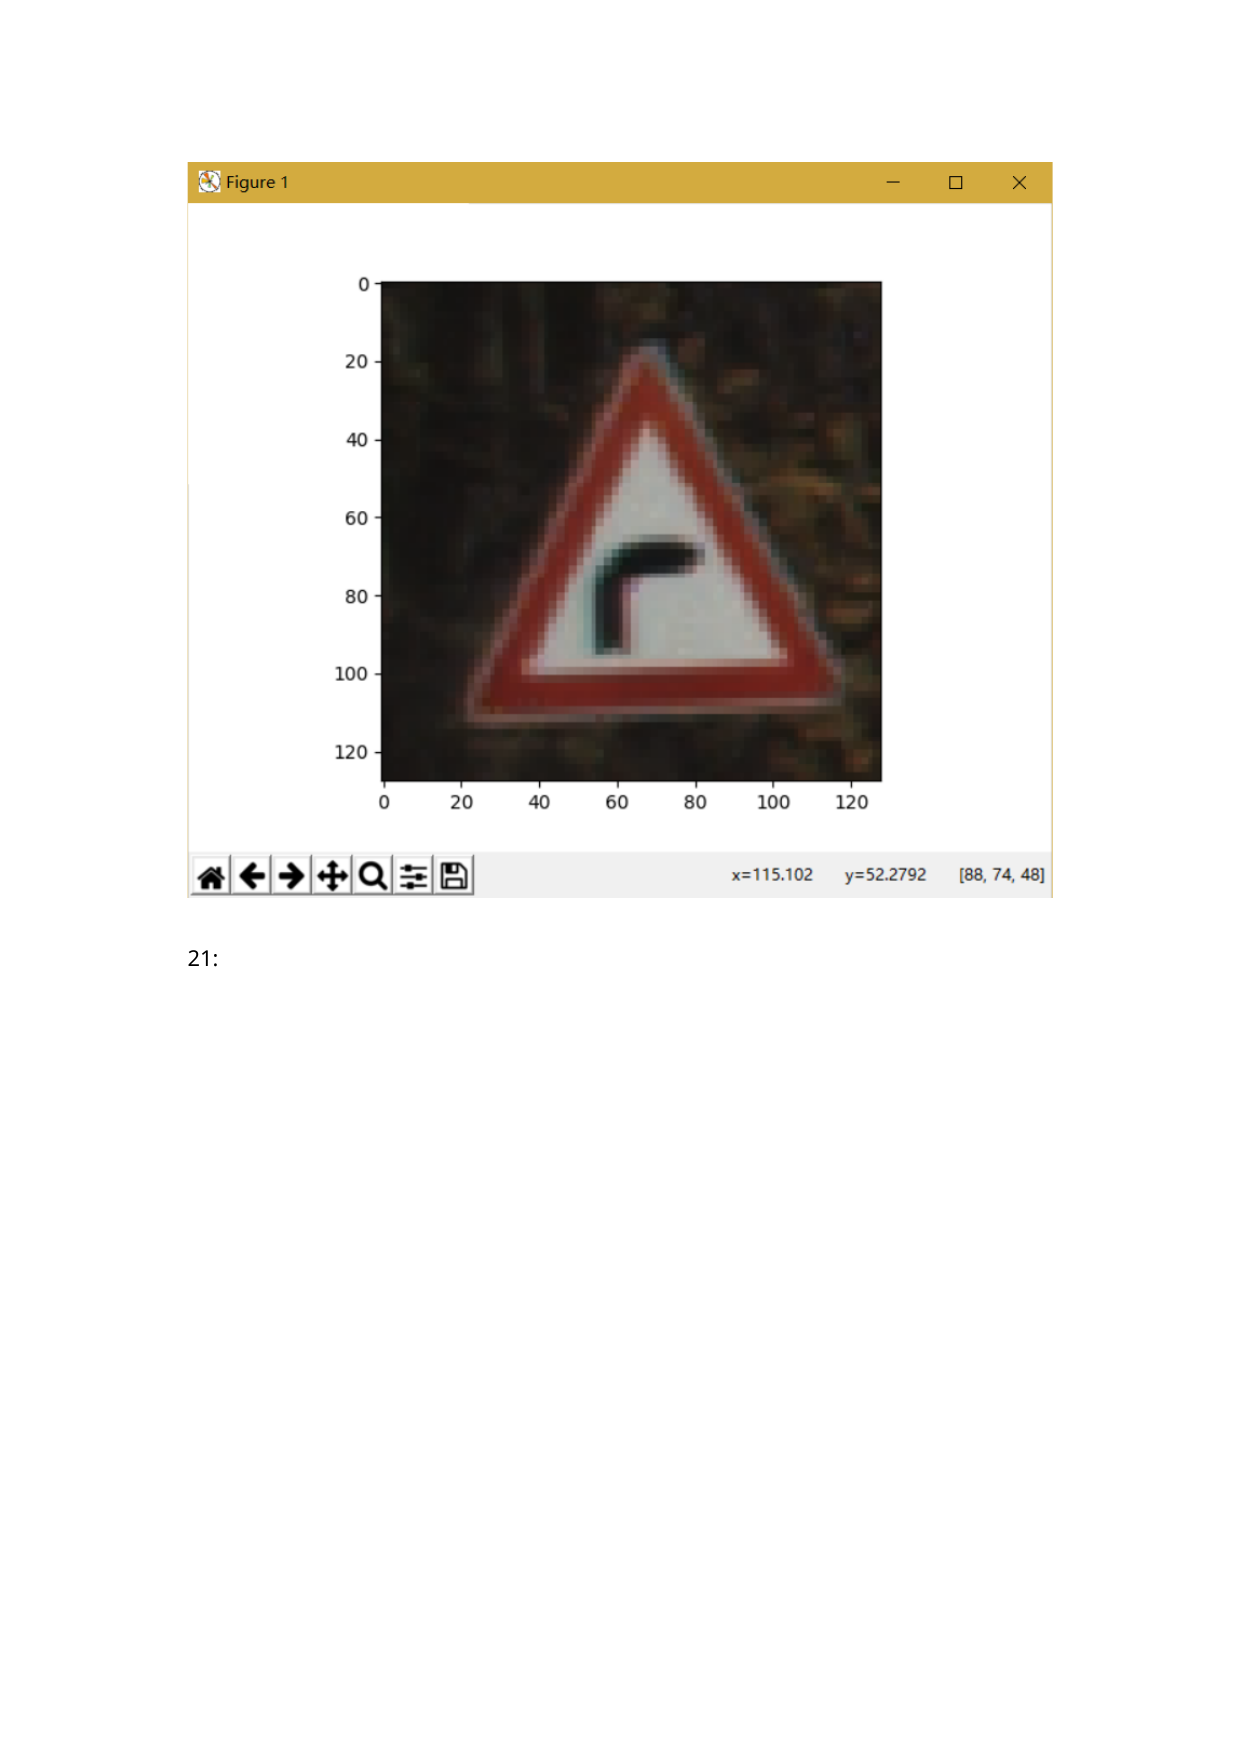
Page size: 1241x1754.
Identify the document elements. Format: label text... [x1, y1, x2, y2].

text 21: [187, 942, 1053, 974]
picture [187, 162, 1053, 898]
